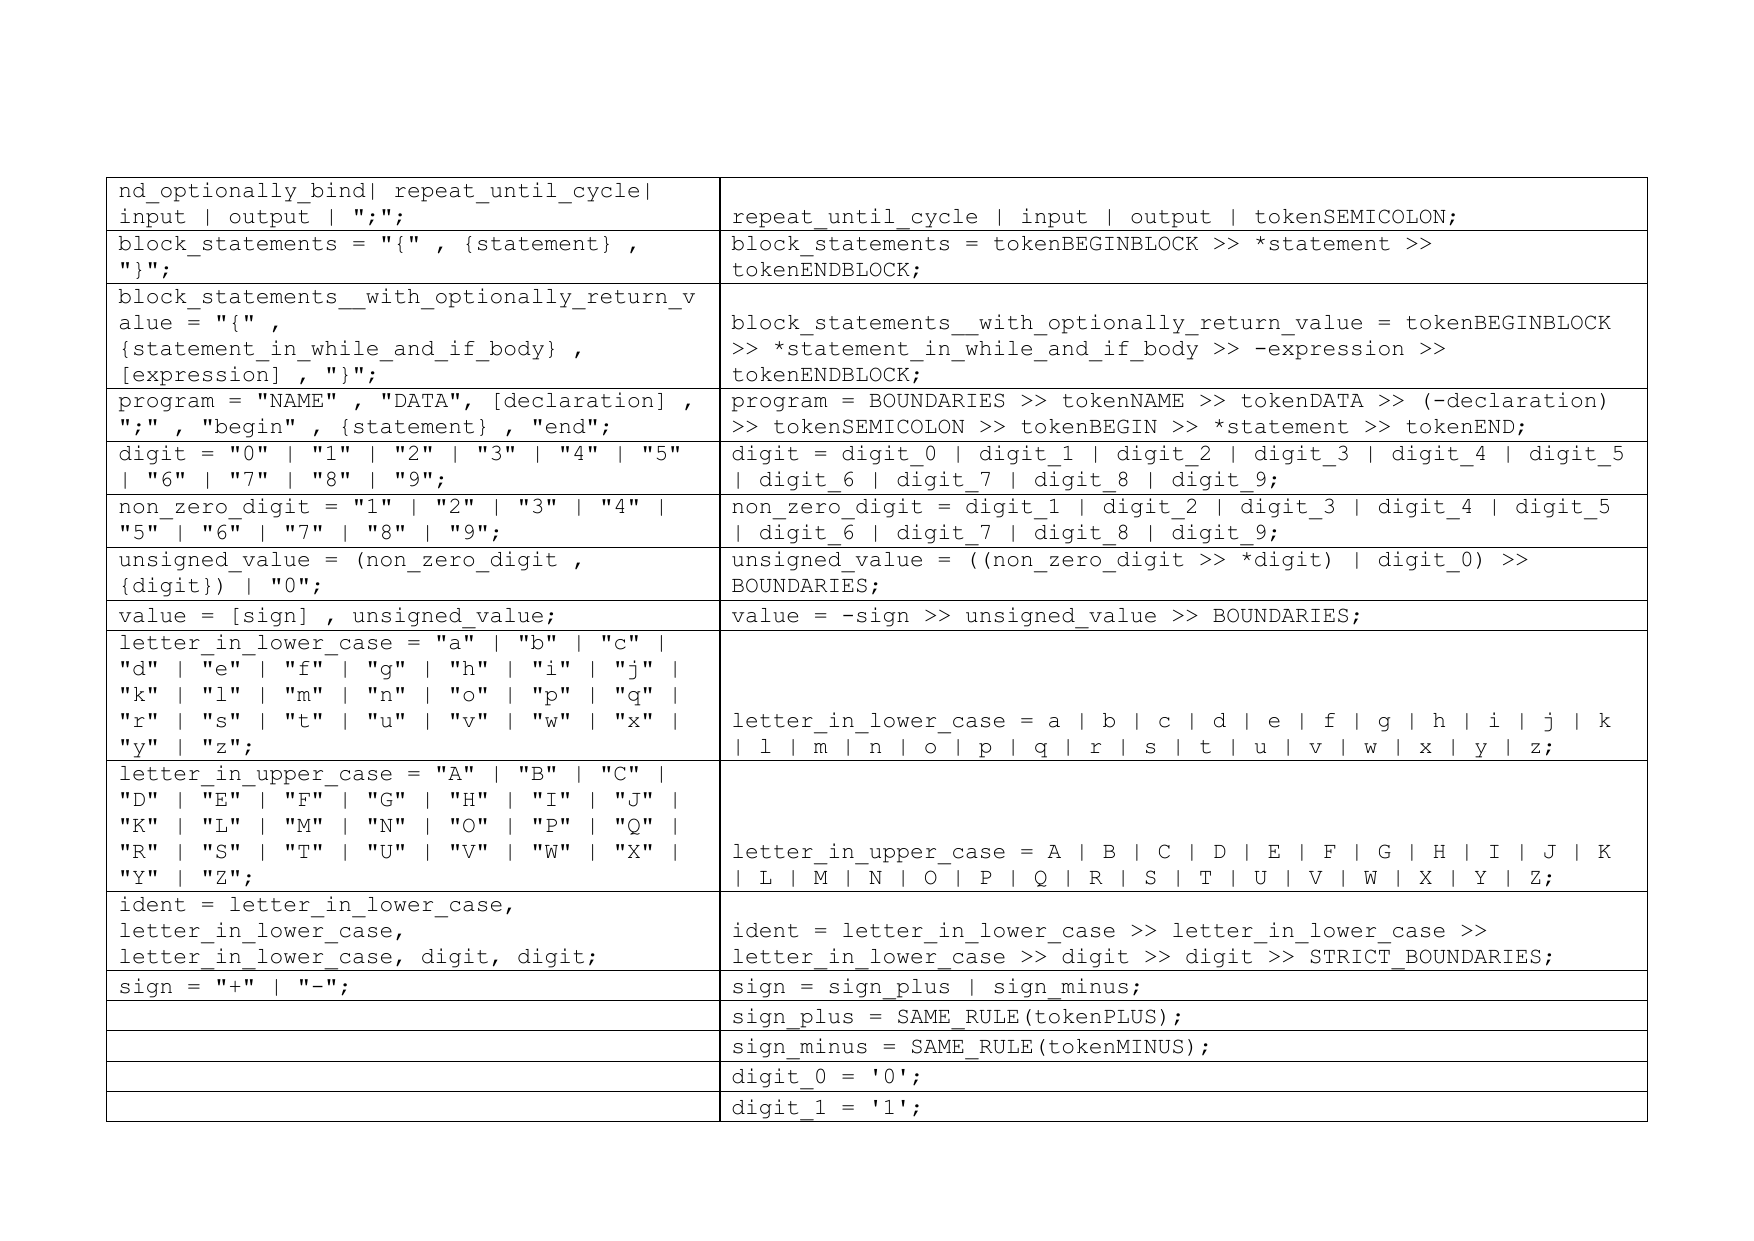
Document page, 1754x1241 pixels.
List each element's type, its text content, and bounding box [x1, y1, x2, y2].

table_cell block_statements__with_optionally_return_value = "{" , {statement_in_while_and_if_body} , [expression] , "}"; [107, 284, 719, 388]
table_cell non_zero_digit = "1" | "2" | "3" | "4" | "5" | "6" | "7" | "8" | "9"; [107, 495, 719, 547]
table_cell sign_plus = SAME_RULE(tokenPLUS); [721, 1001, 1647, 1030]
table_cell block_statements__with_optionally_return_value = tokenBEGINBLOCK >> *statement_in_while_and_if_body >> -expression >> tokenENDBLOCK; [721, 284, 1647, 388]
table_cell digit_1 = '1'; [721, 1092, 1647, 1121]
table_cell letter_in_upper_case = A | B | C | D | E | F | G | H | I | J | K | L | M | N | O | P | Q | R | S | T | U | V | W | X | Y | Z; [721, 761, 1647, 891]
table_cell letter_in_lower_case = "a" | "b" | "c" | "d" | "e" | "f" | "g" | "h" | "i" | "j" | "k" | "l" | "m" | "n" | "o" | "p" | "q" | "r" | "s" | "t" | "u" | "v" | "w" | "x" | "y" | "z"; [107, 631, 719, 760]
table_cell unsigned_value = ((non_zero_digit >> *digit) | digit_0) >> BOUNDARIES; [721, 548, 1647, 599]
table_cell value = [sign] , unsigned_value; [107, 601, 719, 630]
table_cell block_statements = tokenBEGINBLOCK >> *statement >> tokenENDBLOCK; [721, 231, 1647, 283]
table_cell digit = digit_0 | digit_1 | digit_2 | digit_3 | digit_4 | digit_5 | digit_6 | digit_7 | digit_8 | digit_9; [721, 442, 1647, 494]
table_cell [107, 1001, 719, 1030]
table_cell digit = "0" | "1" | "2" | "3" | "4" | "5" | "6" | "7" | "8" | "9"; [107, 442, 719, 494]
table_cell sign = "+" | "-"; [107, 971, 719, 1000]
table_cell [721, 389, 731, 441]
table_cell digit_0 = '0'; [721, 1062, 1647, 1091]
table_cell ident = letter_in_lower_case, letter_in_lower_case, letter_in_lower_case, digit, digit; [407, 892, 719, 970]
table_cell sign = sign_plus | sign_minus; [721, 971, 1647, 1000]
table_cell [721, 178, 1647, 230]
table_cell letter_in_lower_case = a | b | c | d | e | f | g | h | i | j | k | l | m | n | o | p | q | r | s | t | u | v | w | x | y | z; [721, 631, 1647, 760]
table_cell [107, 1092, 719, 1121]
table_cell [107, 178, 719, 230]
table_cell ident = letter_in_lower_case, letter_in_lower_case, letter_in_lower_case, digit, digit; [107, 892, 228, 970]
table_cell sign_minus = SAME_RULE(tokenMINUS); [721, 1031, 1647, 1061]
table_cell ident = letter_in_lower_case >> letter_in_lower_case >> letter_in_lower_case >> digit >> digit >> STRICT_BOUNDARIES; [721, 892, 1647, 970]
table_cell [107, 1062, 719, 1091]
table_cell letter_in_upper_case = "A" | "B" | "C" | "D" | "E" | "F" | "G" | "H" | "I" | "J" | "K" | "L" | "M" | "N" | "O" | "P" | "Q" | "R" | "S" | "T" | "U" | "V" | "W" | "X" | "Y" | "Z"; [107, 761, 719, 891]
table_cell program = "NAME" , "DATA", [declaration] , ";" , "begin" , {statement} , "end"; [107, 389, 719, 441]
table_cell unsigned_value = (non_zero_digit , {digit}) | "0"; [107, 548, 719, 599]
table_cell [107, 1031, 719, 1061]
table_cell value = -sign >> unsigned_value >> BOUNDARIES; [721, 601, 1647, 630]
table_cell block_statements = "{" , {statement} , "}"; [107, 231, 719, 283]
table_cell non_zero_digit = digit_1 | digit_2 | digit_3 | digit_4 | digit_5 | digit_6 | digit_7 | digit_8 | digit_9; [721, 495, 1647, 547]
